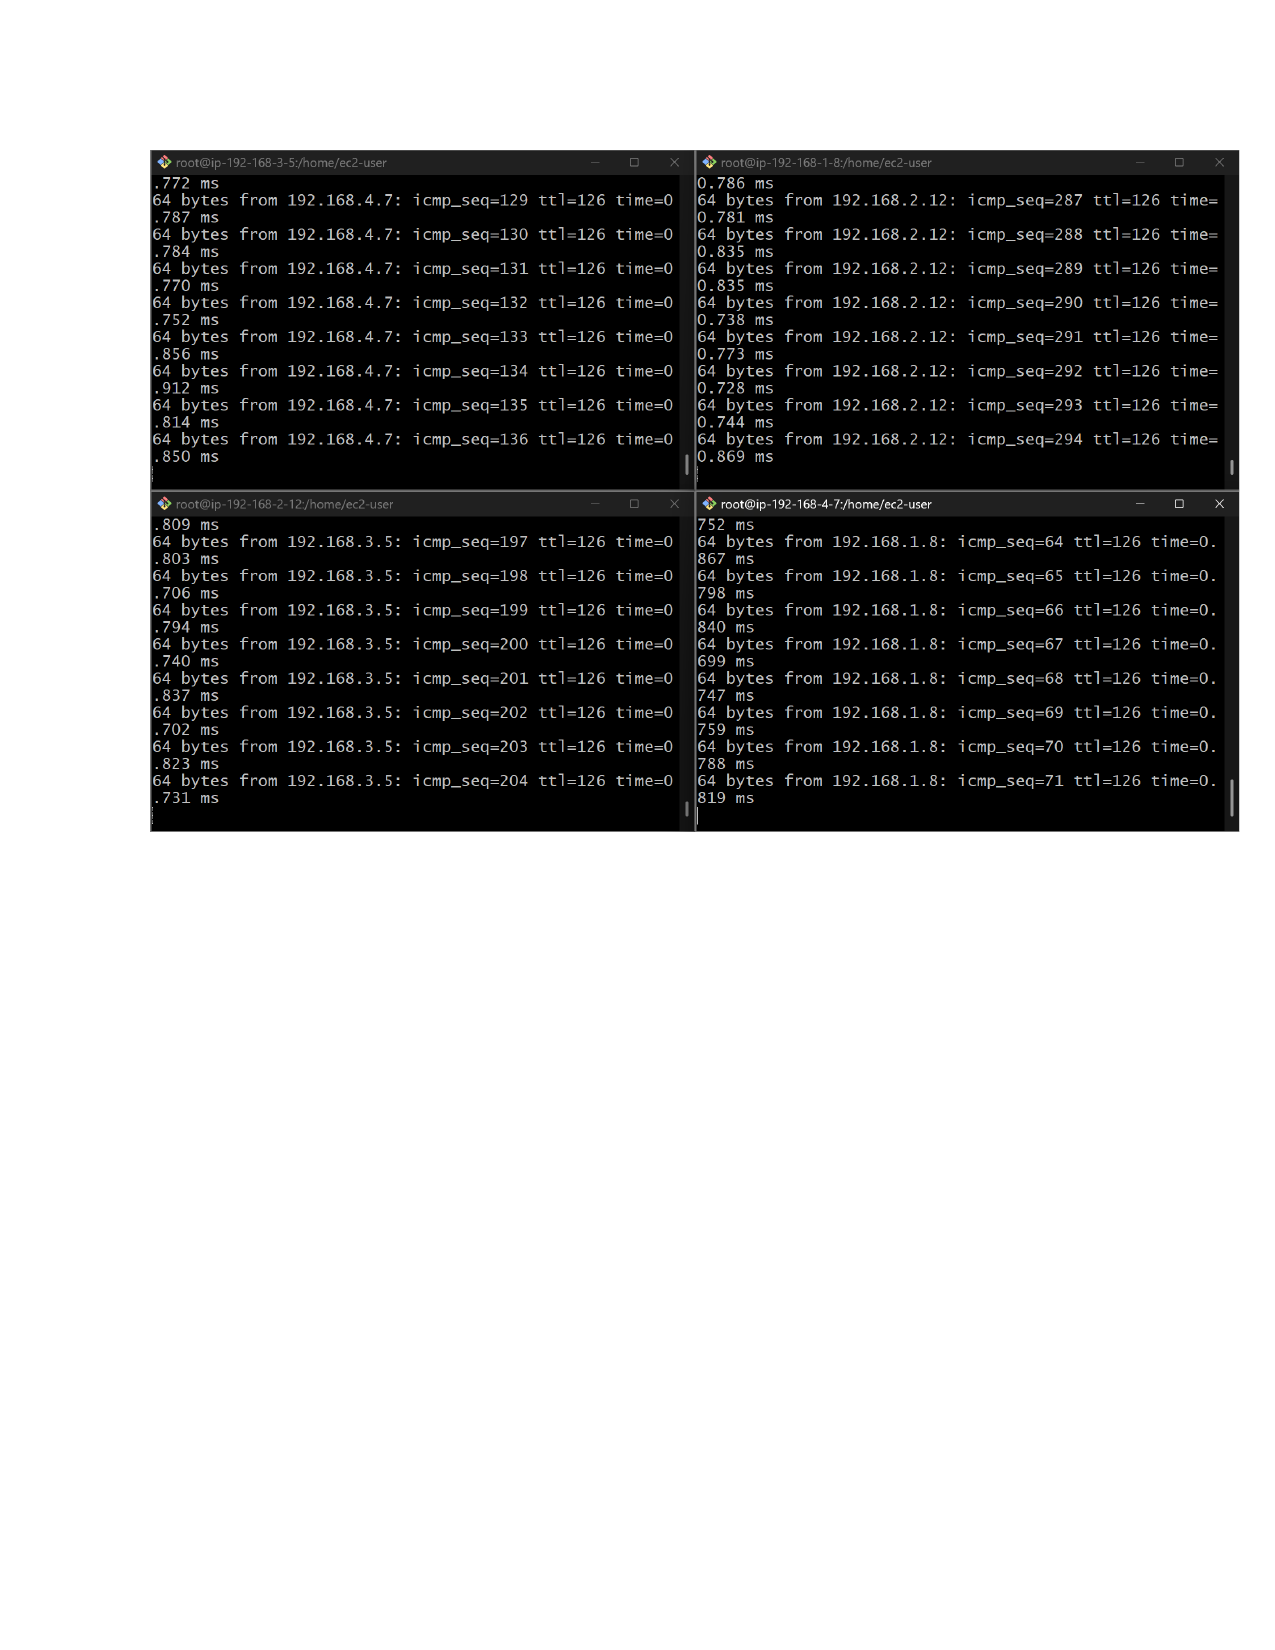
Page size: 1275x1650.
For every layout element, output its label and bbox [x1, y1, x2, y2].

picture [150, 150, 1240, 832]
